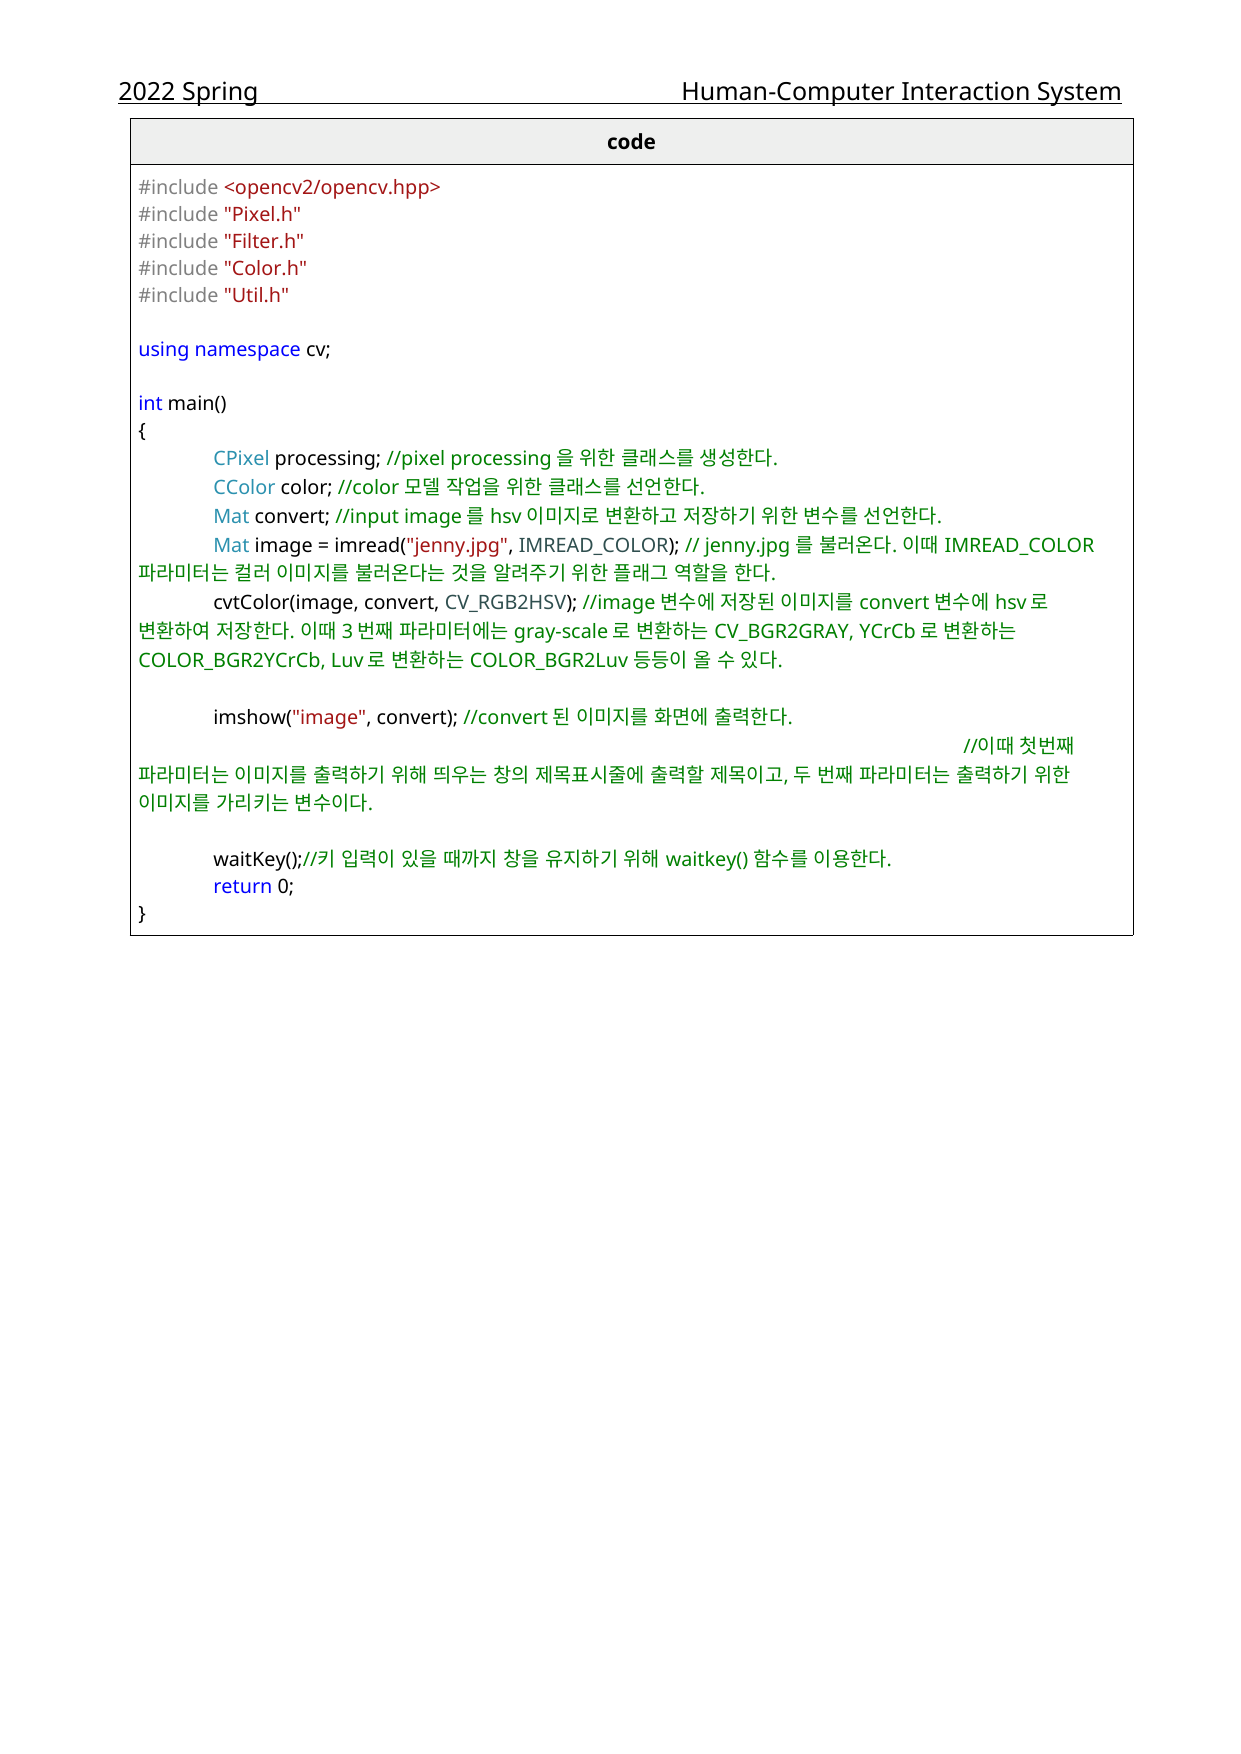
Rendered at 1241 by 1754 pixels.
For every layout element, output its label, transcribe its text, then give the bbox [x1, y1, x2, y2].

table_cell code [131, 119, 1133, 164]
table_cell #include <opencv2/opencv.hpp> #include "Pixel.h" #include "Filter.h" #include "Color.h" #include "Util.h" using namespace cv; int main() { CPixel processing; //pixel processing을 위한 클래스를 생성한다. CColor color; //color 모델 작업을 위한 클래스를 선언한다. Mat convert; //input image를 hsv 이미지로 변환하고 저장하기 위한 변수를 선언한다. Mat image = imread("jenny.jpg", IMREAD_COLOR); // jenny.jpg 를 불러온다. 이때 IMREAD_COLOR 파라미터는 컬러 이미지를 불러온다는 것을 알려주기 위한 플래그 역할을 한다. cvtColor(image, convert, CV_RGB2HSV); //image 변수에 저장된 이미지를 convert 변수에 hsv로 변환하여 저장한다. 이때 3번째 파라미터에는 gray-scale로 변환하는 CV_BGR2GRAY, YCrCb로 변환하는 COLOR_BGR2YCrCb, Luv로 변환하는 COLOR_BGR2Luv 등등이 올 수 있다. imshow("image", convert); //convert된 이미지를 화면에 출력한다. //이때 첫번째 파라미터는 이미지를 출력하기 위해 띄우는 창의 제목표시줄에 출력할 제목이고, 두 번째 파라미터는 출력하기 위한 이미지를 가리키는 변수이다. waitKey();//키 입력이 있을 때까지 창을 유지하기 위해 waitkey() 함수를 이용한다. return 0; } [131, 165, 1133, 935]
